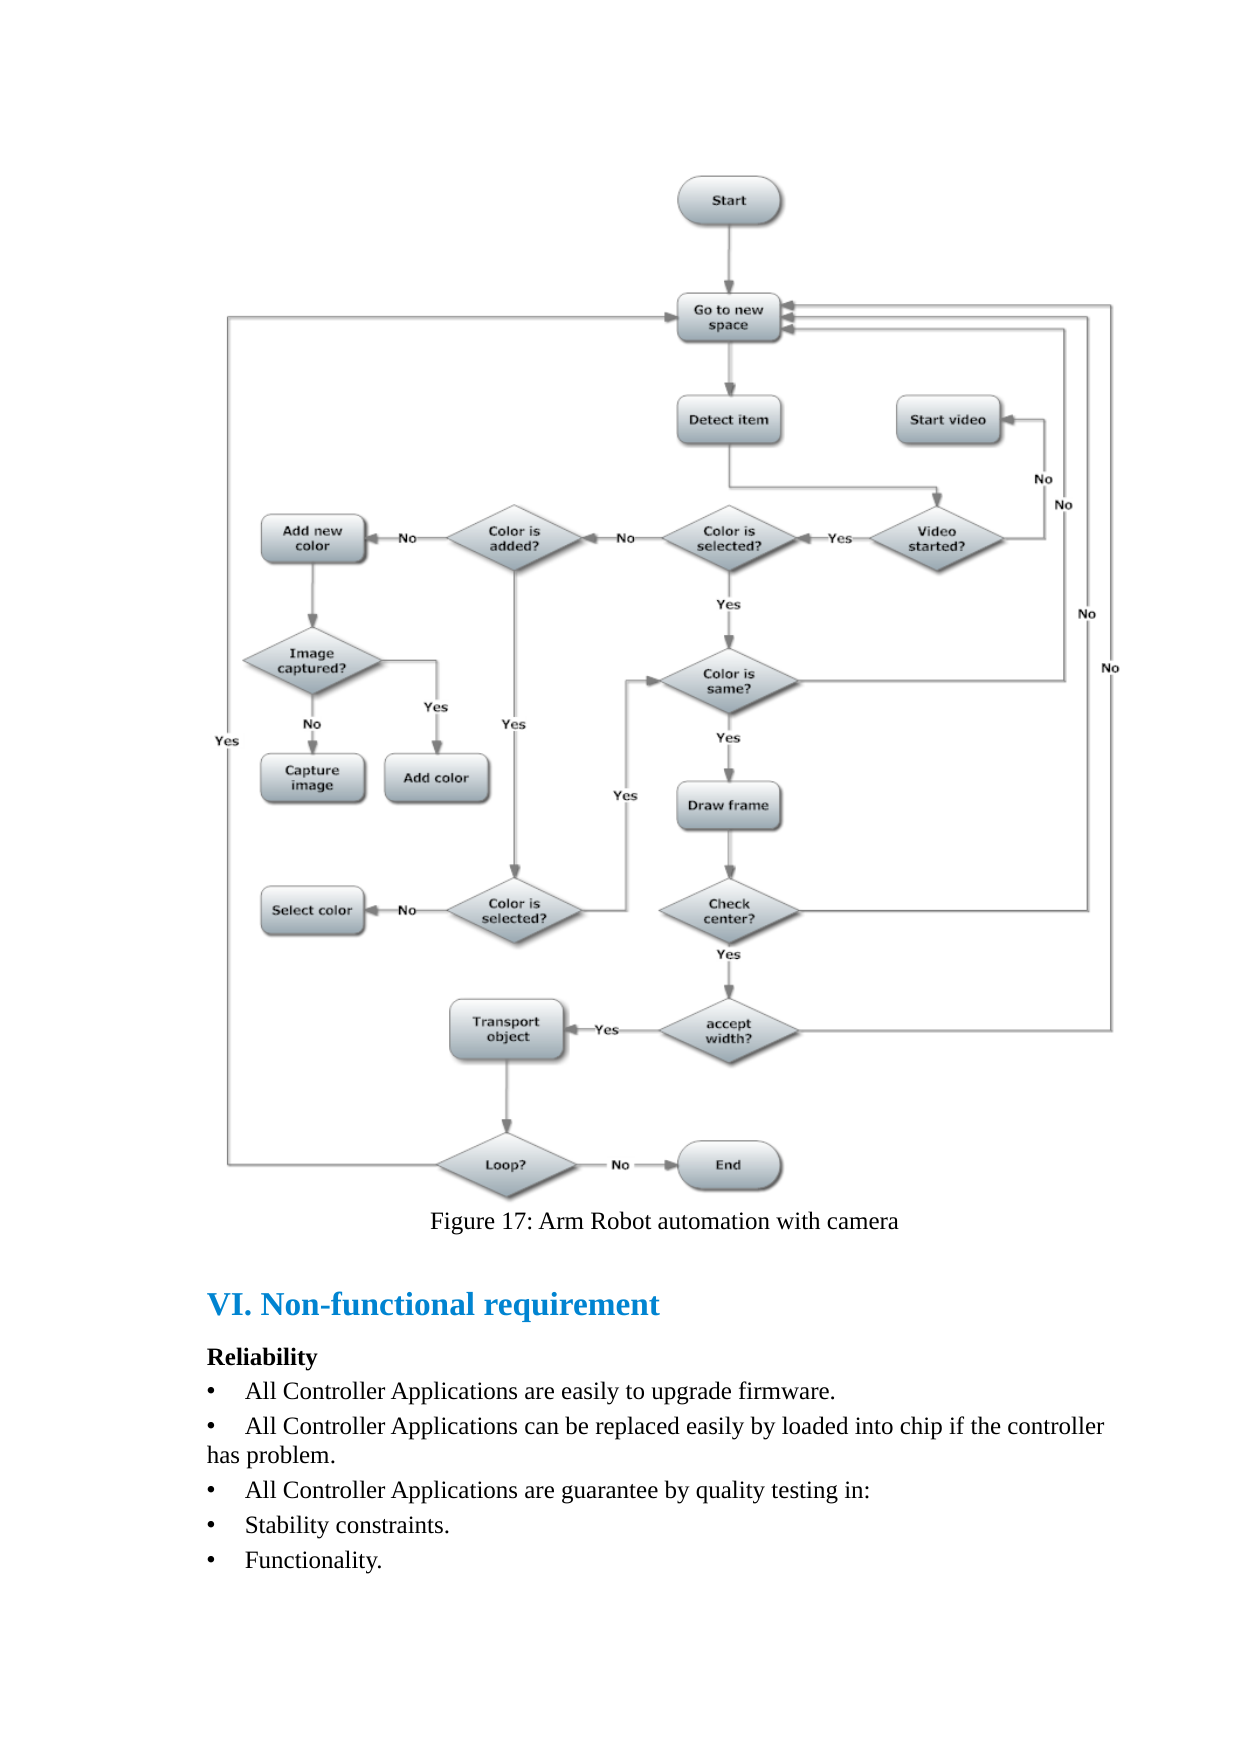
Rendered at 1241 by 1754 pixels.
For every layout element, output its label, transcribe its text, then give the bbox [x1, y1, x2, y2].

list Stability constraints. [207, 1510, 1122, 1539]
list All Controller Applications can be replaced easily by loaded into chip if the controller has problem. [207, 1411, 1122, 1469]
subtitle VI. Non-functional requirement [207, 1284, 1122, 1322]
subtitle Reliability [207, 1342, 1122, 1370]
list All Controller Applications are easily to upgrade firmware. [207, 1376, 1122, 1405]
list Functionality. [207, 1545, 1122, 1574]
list All Controller Applications are guarantee by quality testing in: [207, 1475, 1122, 1504]
picture [206, 172, 1123, 1207]
